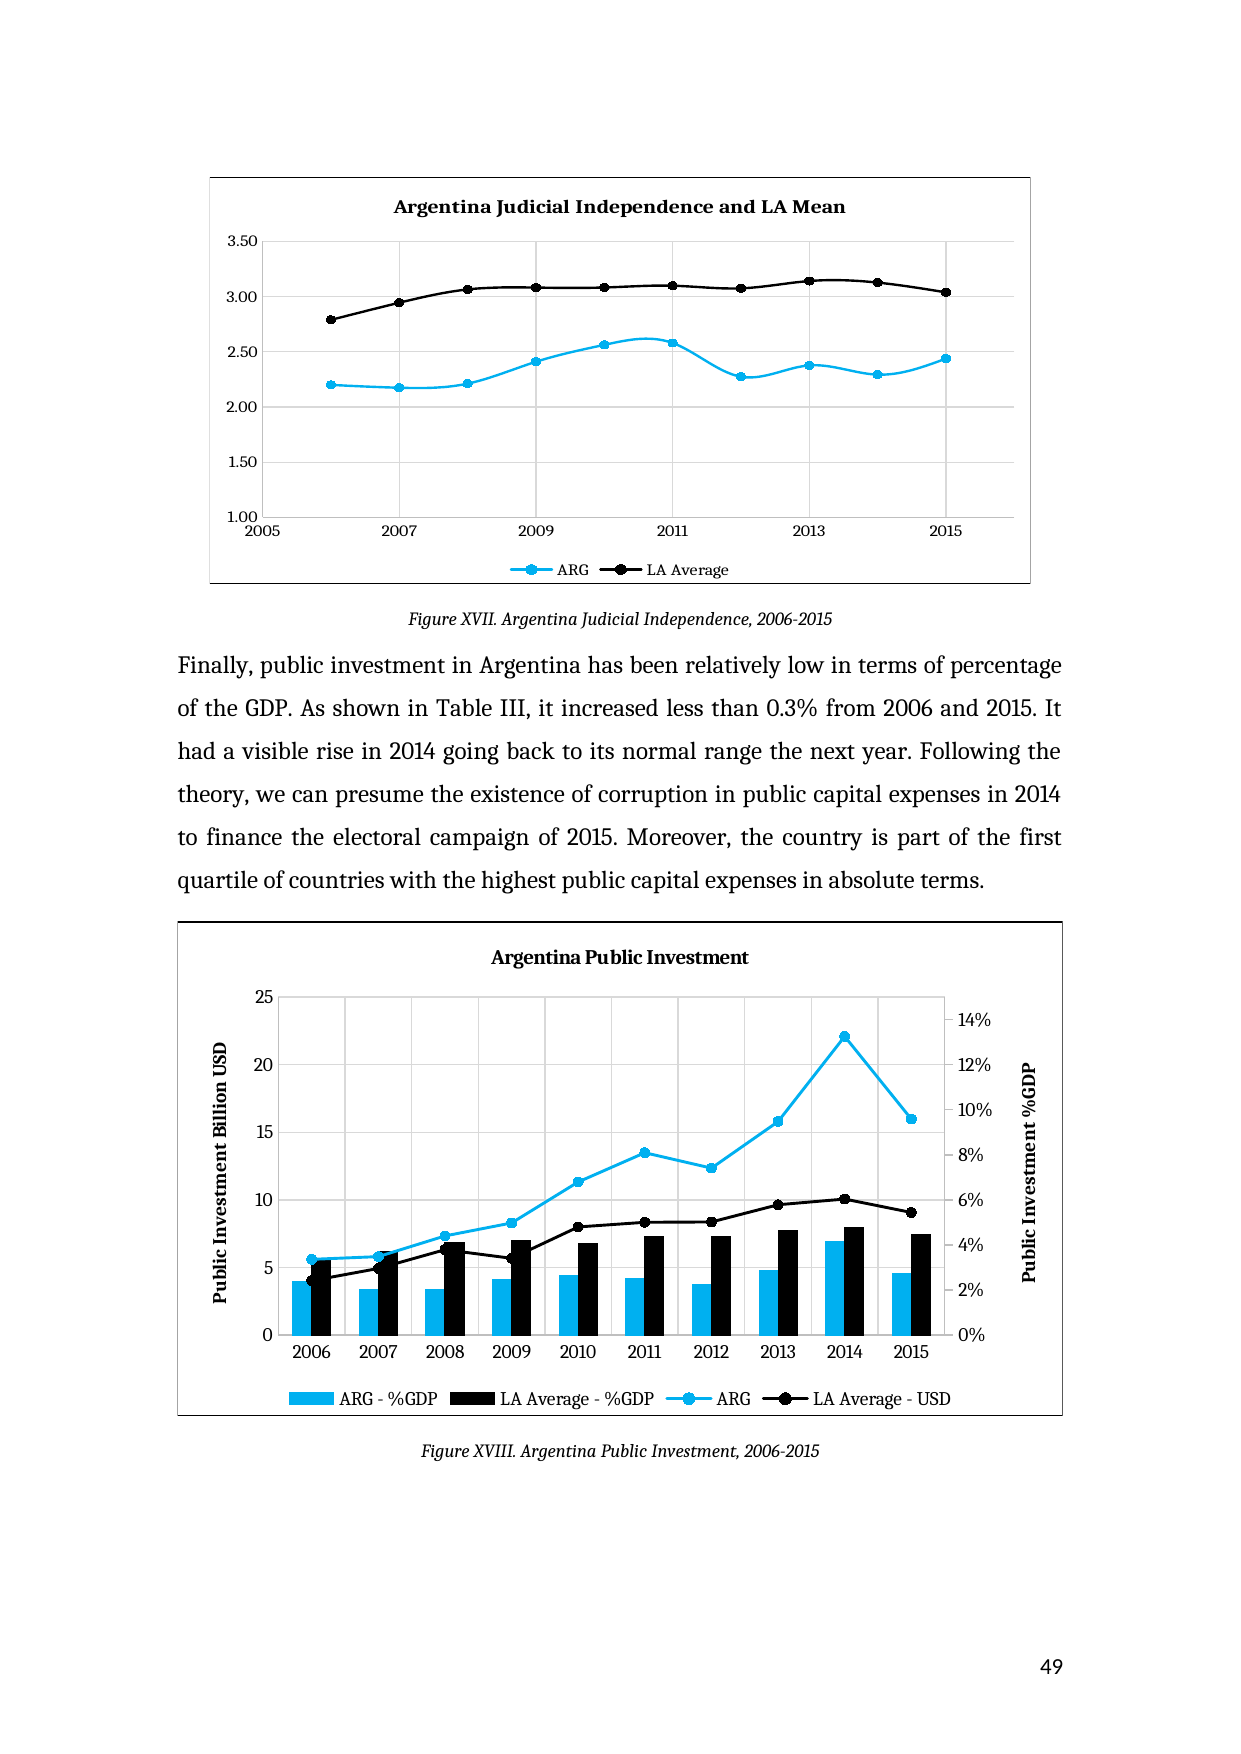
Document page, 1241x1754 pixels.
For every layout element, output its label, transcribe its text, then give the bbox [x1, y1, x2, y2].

text Finally, public investment in Argentina has been relatively low in terms of percentage of the GDP. As shown in Table III, it increased less than 0.3% from 2006 and 2015. It had a visible rise in 2014 going back to its normal range the next year. Following the theory, we can presume the existence of corruption in public capital expenses in 2014 to finance the electoral campaign of 2015. Moreover, the country is part of the first quartile of countries with the highest public capital expenses in absolute terms. [177, 651, 1063, 895]
text Figure XVII. Argentina Judicial Independence, 2006-2015 [177, 608, 1063, 630]
text Figure XVIII. Argentina Public Investment, 2006-2015 [177, 1440, 1063, 1462]
